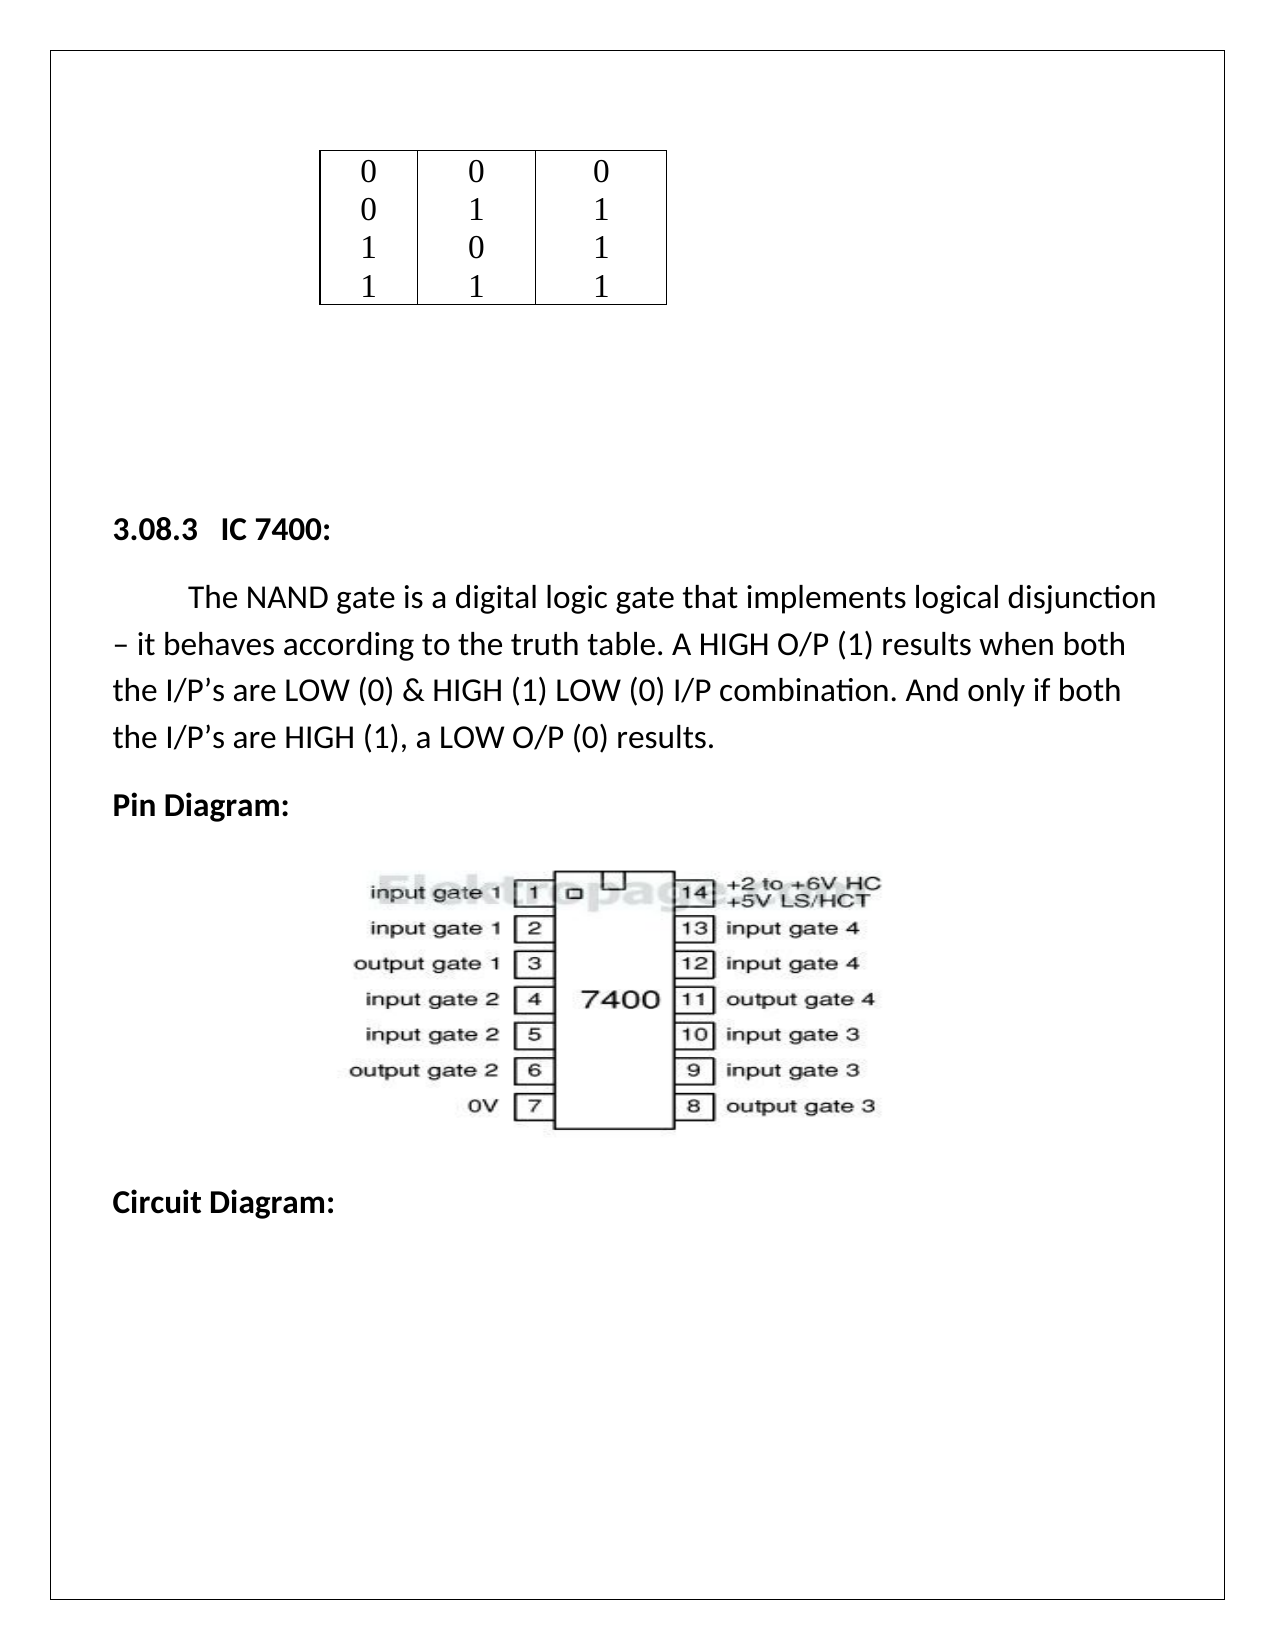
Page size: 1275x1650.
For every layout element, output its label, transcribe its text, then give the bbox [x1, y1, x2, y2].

text The NAND gate is a digital logic gate that implements logical disjunction – it behaves according to the truth table. A HIGH O/P (1) results when both the I/P’s are LOW (0) & HIGH (1) LOW (0) I/P combination. And only if both the I/P’s are HIGH (1), a LOW O/P (0) results. [112, 576, 1162, 757]
text Circuit Diagram: [112, 1181, 1162, 1222]
text Pin Diagram: [112, 784, 1162, 824]
table_cell 0 1 1 1 [536, 151, 666, 304]
picture [323, 851, 952, 1156]
table_cell 0 0 1 1 [321, 151, 417, 304]
table_cell 0 1 0 1 [418, 151, 535, 304]
text 3.08.3 IC 7400: [112, 508, 1162, 549]
